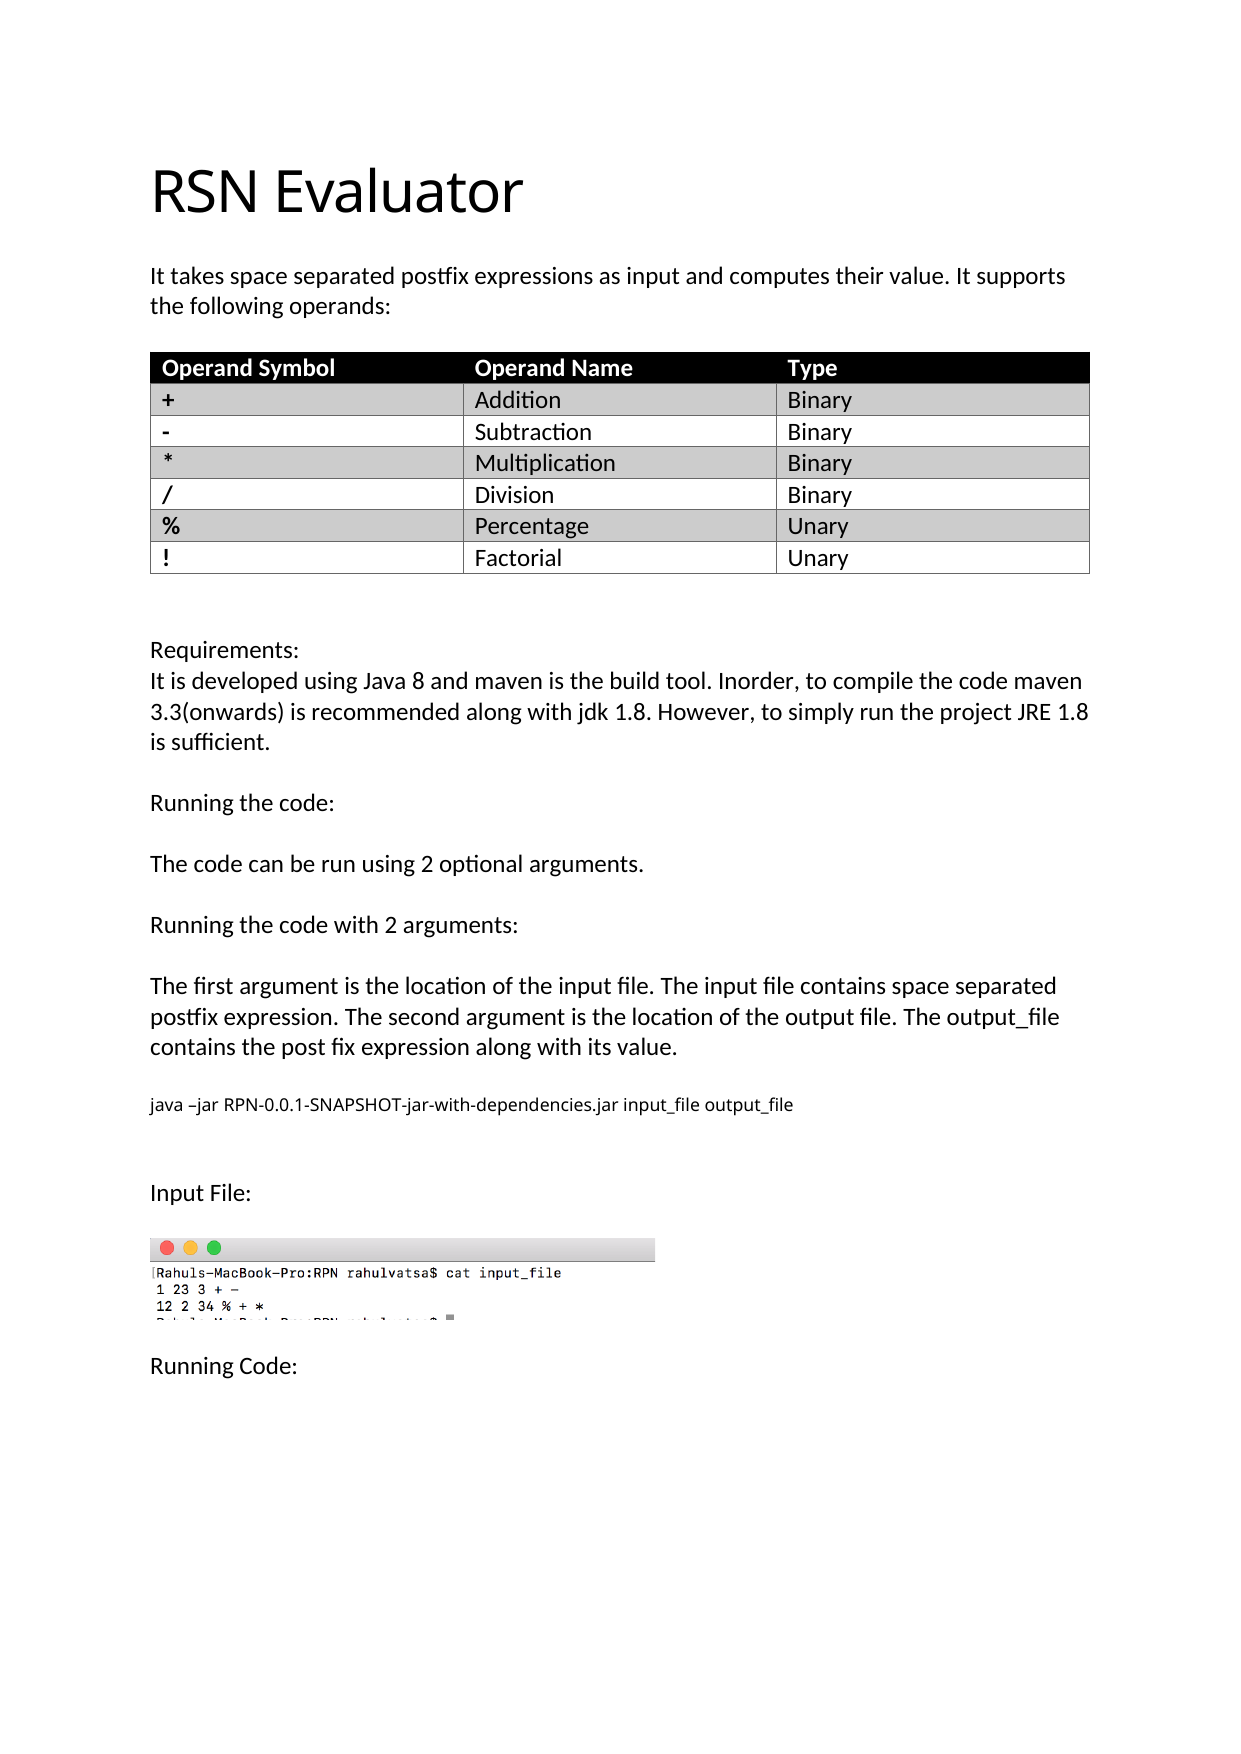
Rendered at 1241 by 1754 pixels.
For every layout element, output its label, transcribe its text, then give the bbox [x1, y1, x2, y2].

text It takes space separated postfix expressions as input and computes their value. It supports the following operands: [150, 260, 1090, 321]
text It is developed using Java 8 and maven is the build tool. Inorder, to compile the code maven 3.3(onwards) is recommended along with jdk 1.8. However, to simply run the project JRE 1.8 is sufficient. [150, 665, 1090, 757]
table_cell + [151, 384, 463, 415]
table_cell Binary [777, 416, 1089, 446]
text Requirements: [150, 634, 1090, 665]
table_header Type [777, 353, 1089, 383]
text java –jar RPN-0.0.1-SNAPSHOT-jar-with-dependencies.jar input_file output_file [150, 1092, 1090, 1117]
text Input File: [150, 1178, 1090, 1208]
table_cell * [151, 447, 463, 478]
table_cell Addition [464, 384, 776, 415]
table_cell / [151, 479, 463, 509]
text The first argument is the location of the input file. The input file contains space separated postfix expression. The second argument is the location of the output file. The output_file contains the post fix expression along with its value. [150, 970, 1090, 1062]
table_cell Multiplication [464, 447, 776, 478]
text Running the code: [150, 787, 1090, 818]
table_cell Binary [777, 447, 1089, 478]
table_cell Factorial [464, 542, 776, 572]
picture [150, 1238, 655, 1320]
table_cell Subtraction [464, 416, 776, 446]
table_cell Unary [777, 542, 1089, 572]
table_cell ! [151, 542, 463, 572]
text The code can be run using 2 optional arguments. [150, 848, 1090, 879]
table_cell Division [464, 479, 776, 509]
table_header Operand Name [464, 353, 776, 383]
text Running Code: [150, 1351, 1090, 1381]
text Running the code with 2 arguments: [150, 909, 1090, 940]
table_cell Binary [777, 384, 1089, 415]
table_cell Percentage [464, 510, 776, 541]
table_header Operand Symbol [151, 353, 463, 383]
table_cell Unary [777, 510, 1089, 541]
table_cell Binary [777, 479, 1089, 509]
table_cell % [151, 510, 463, 541]
title RSN Evaluator [150, 150, 1090, 229]
table_cell - [151, 416, 463, 446]
